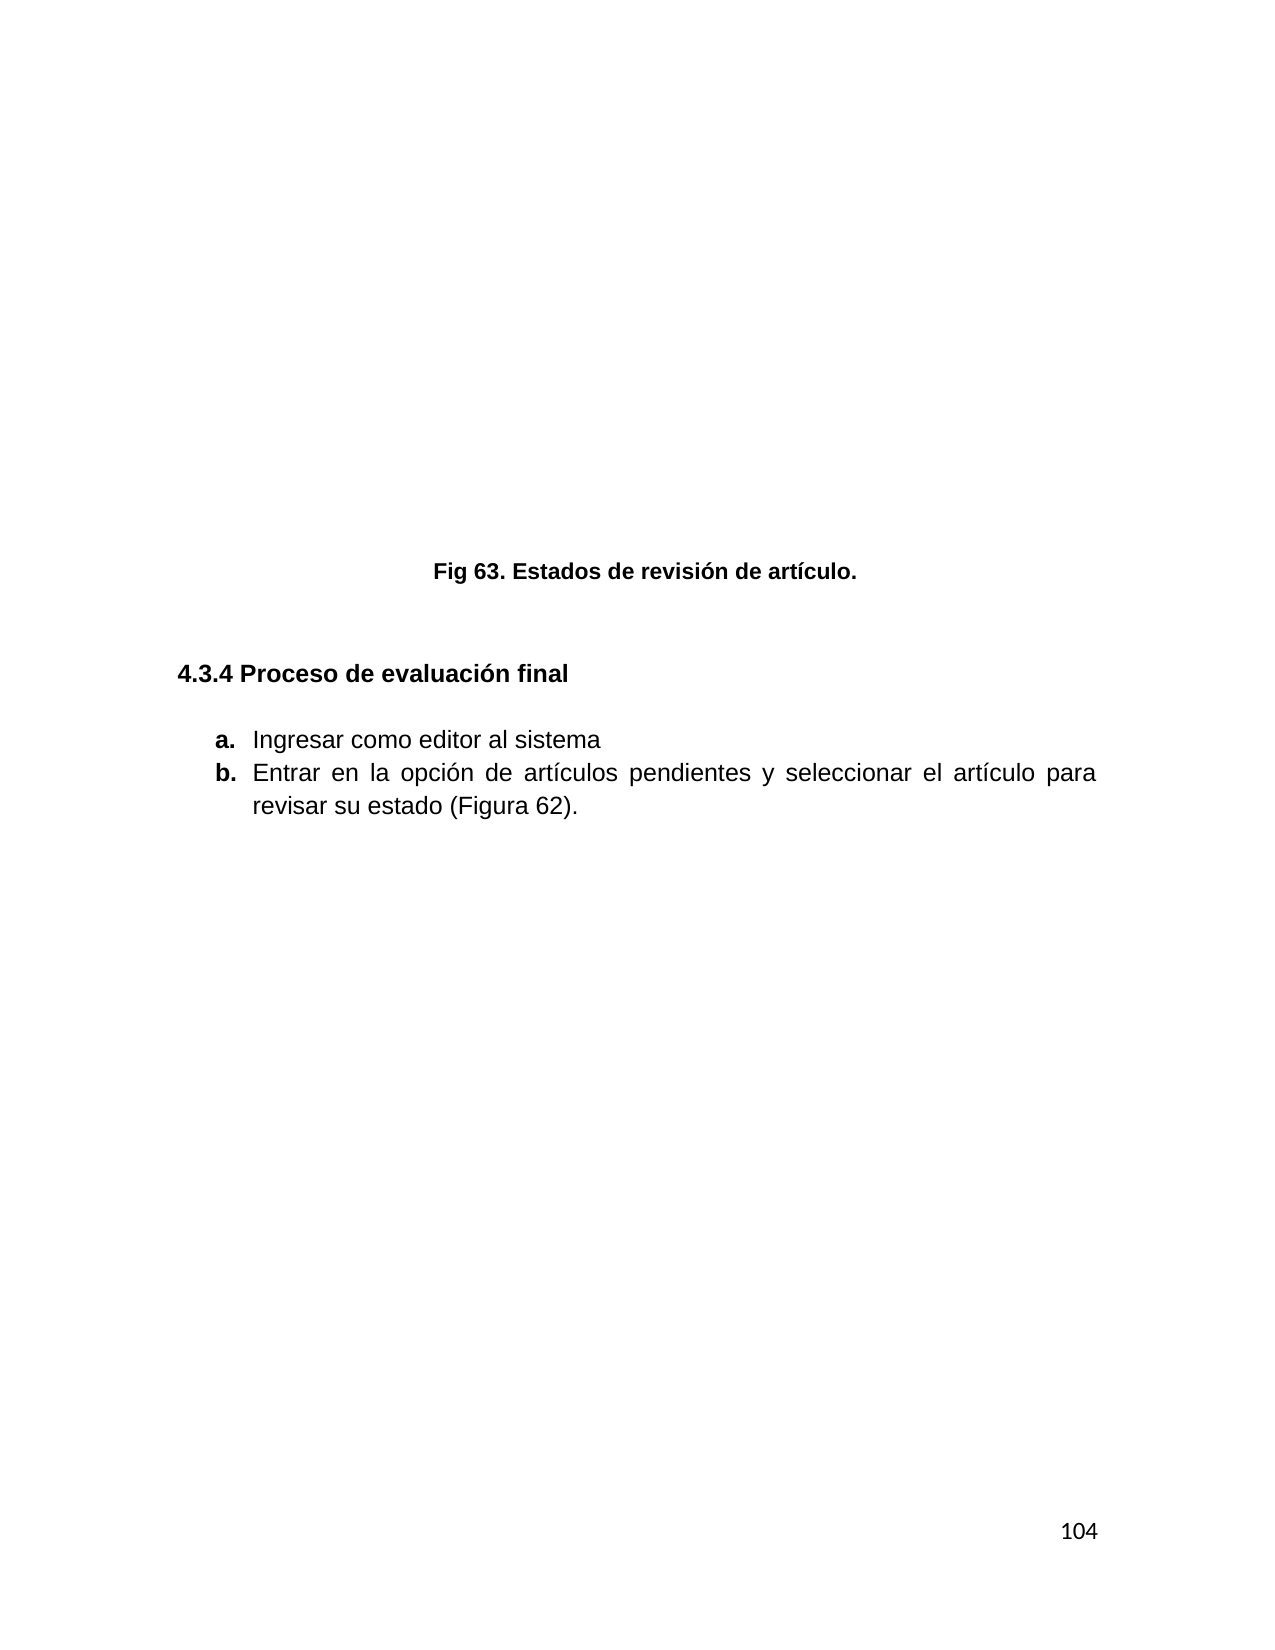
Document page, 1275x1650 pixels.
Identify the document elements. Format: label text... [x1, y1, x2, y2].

subtitle 4.3.4 Proceso de evaluación final [177, 559, 1098, 688]
list Ingresar como editor al sistema [215, 725, 1098, 754]
list Entrar en la opción de artículos pendientes y seleccionar el artículo para revisar su estado (Figura 62). [215, 758, 1098, 820]
